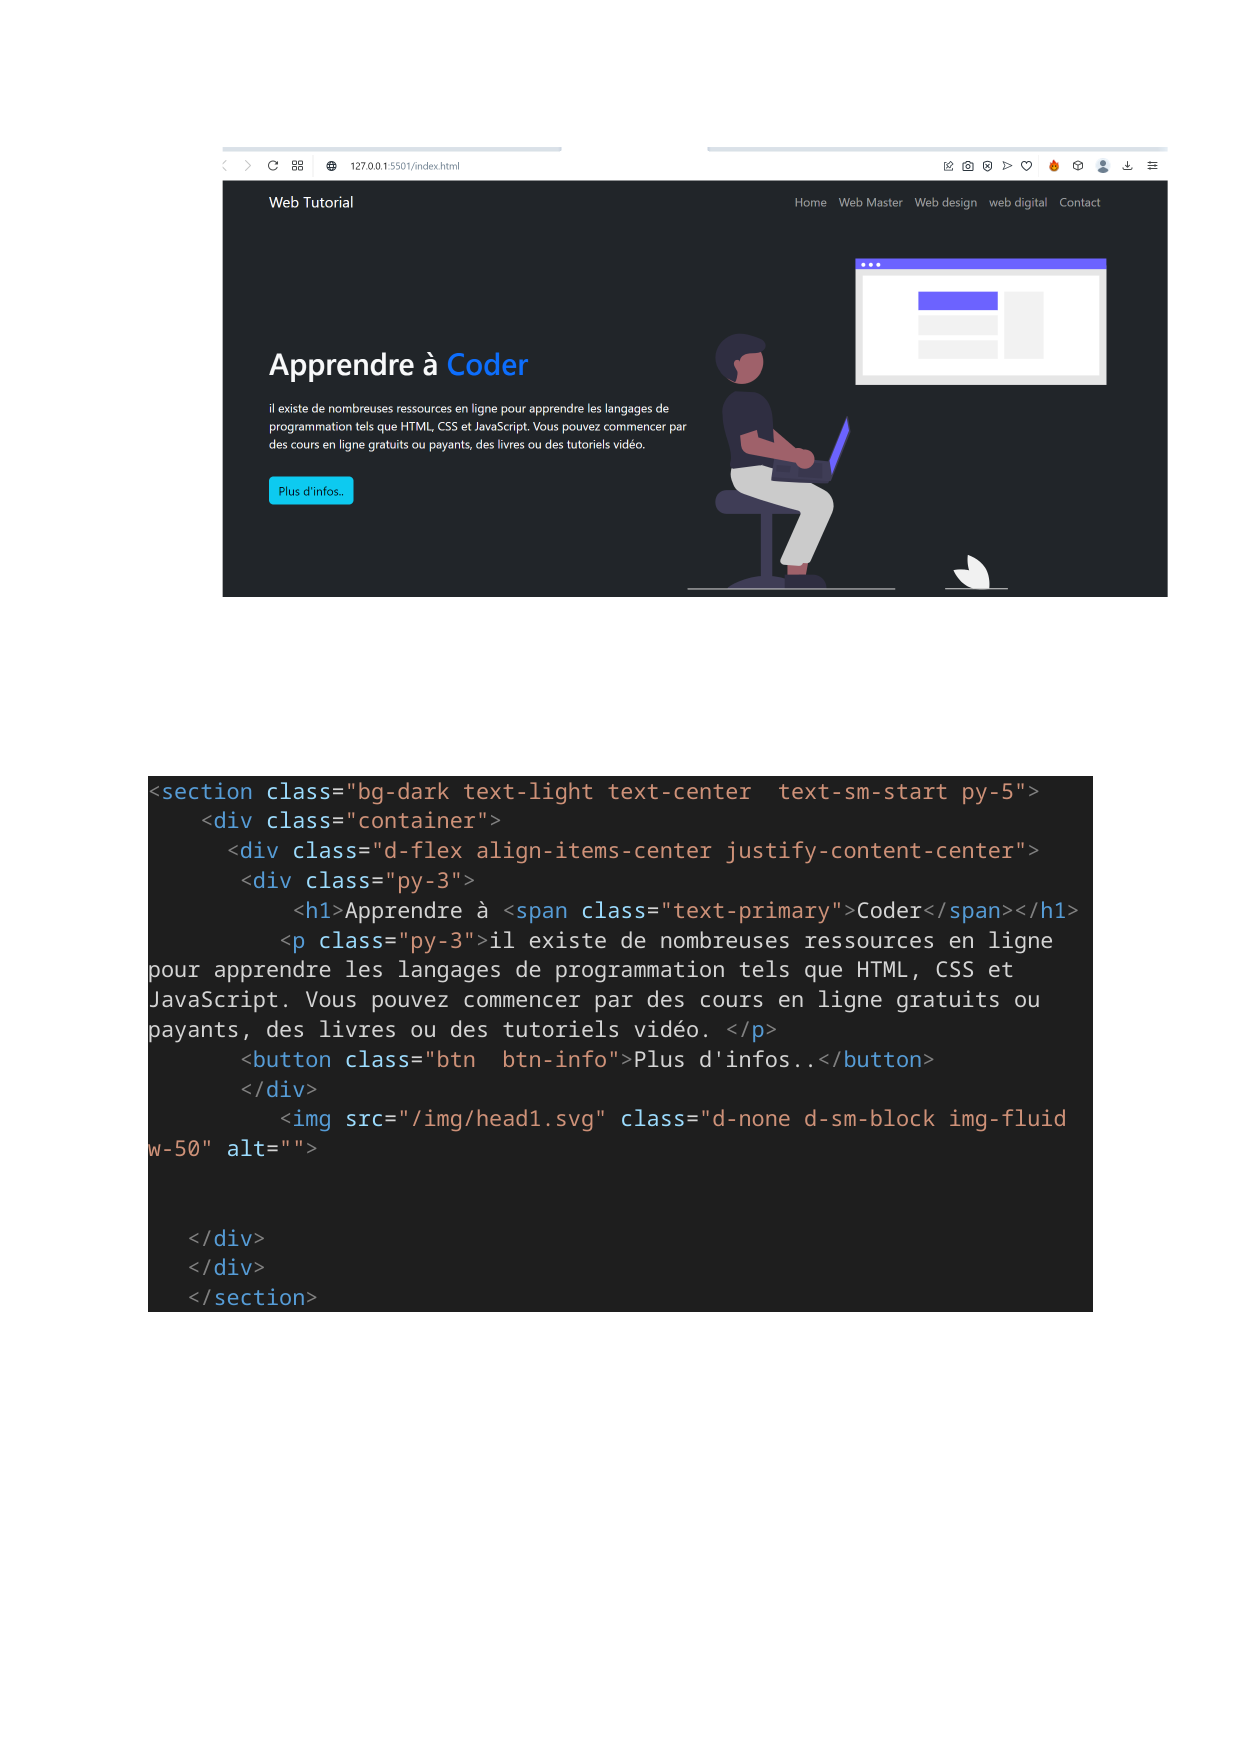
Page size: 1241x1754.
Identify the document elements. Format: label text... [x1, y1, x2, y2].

picture [222, 147, 1168, 597]
text <div class="container"> [148, 806, 1093, 835]
text <img src="/img/head1.svg" class="d-none d-sm-block img-fluid w-50" alt=""> [148, 1103, 1093, 1163]
text </div> [148, 1252, 1093, 1282]
text </div> [148, 1074, 1093, 1103]
text </section> [148, 1282, 1093, 1312]
text <p class="py-3">il existe de nombreuses ressources en ligne pour apprendre les langages de programmation tels que HTML, CSS et JavaScript. Vous pouvez commencer par des cours en ligne gratuits ou payants, des livres ou des tutoriels vidéo. </p> [148, 925, 1093, 1044]
text <section class="bg-dark text-light text-center text-sm-start py-5"> [148, 776, 1093, 806]
text <div class="d-flex align-items-center justify-content-center"> [148, 835, 1093, 865]
text </div> [148, 1223, 1093, 1252]
text <button class="btn btn-info">Plus d'infos..</button> [148, 1044, 1093, 1074]
text <h1>Apprendre à <span class="text-primary">Coder</span></h1> [148, 895, 1093, 925]
text <div class="py-3"> [148, 865, 1093, 895]
